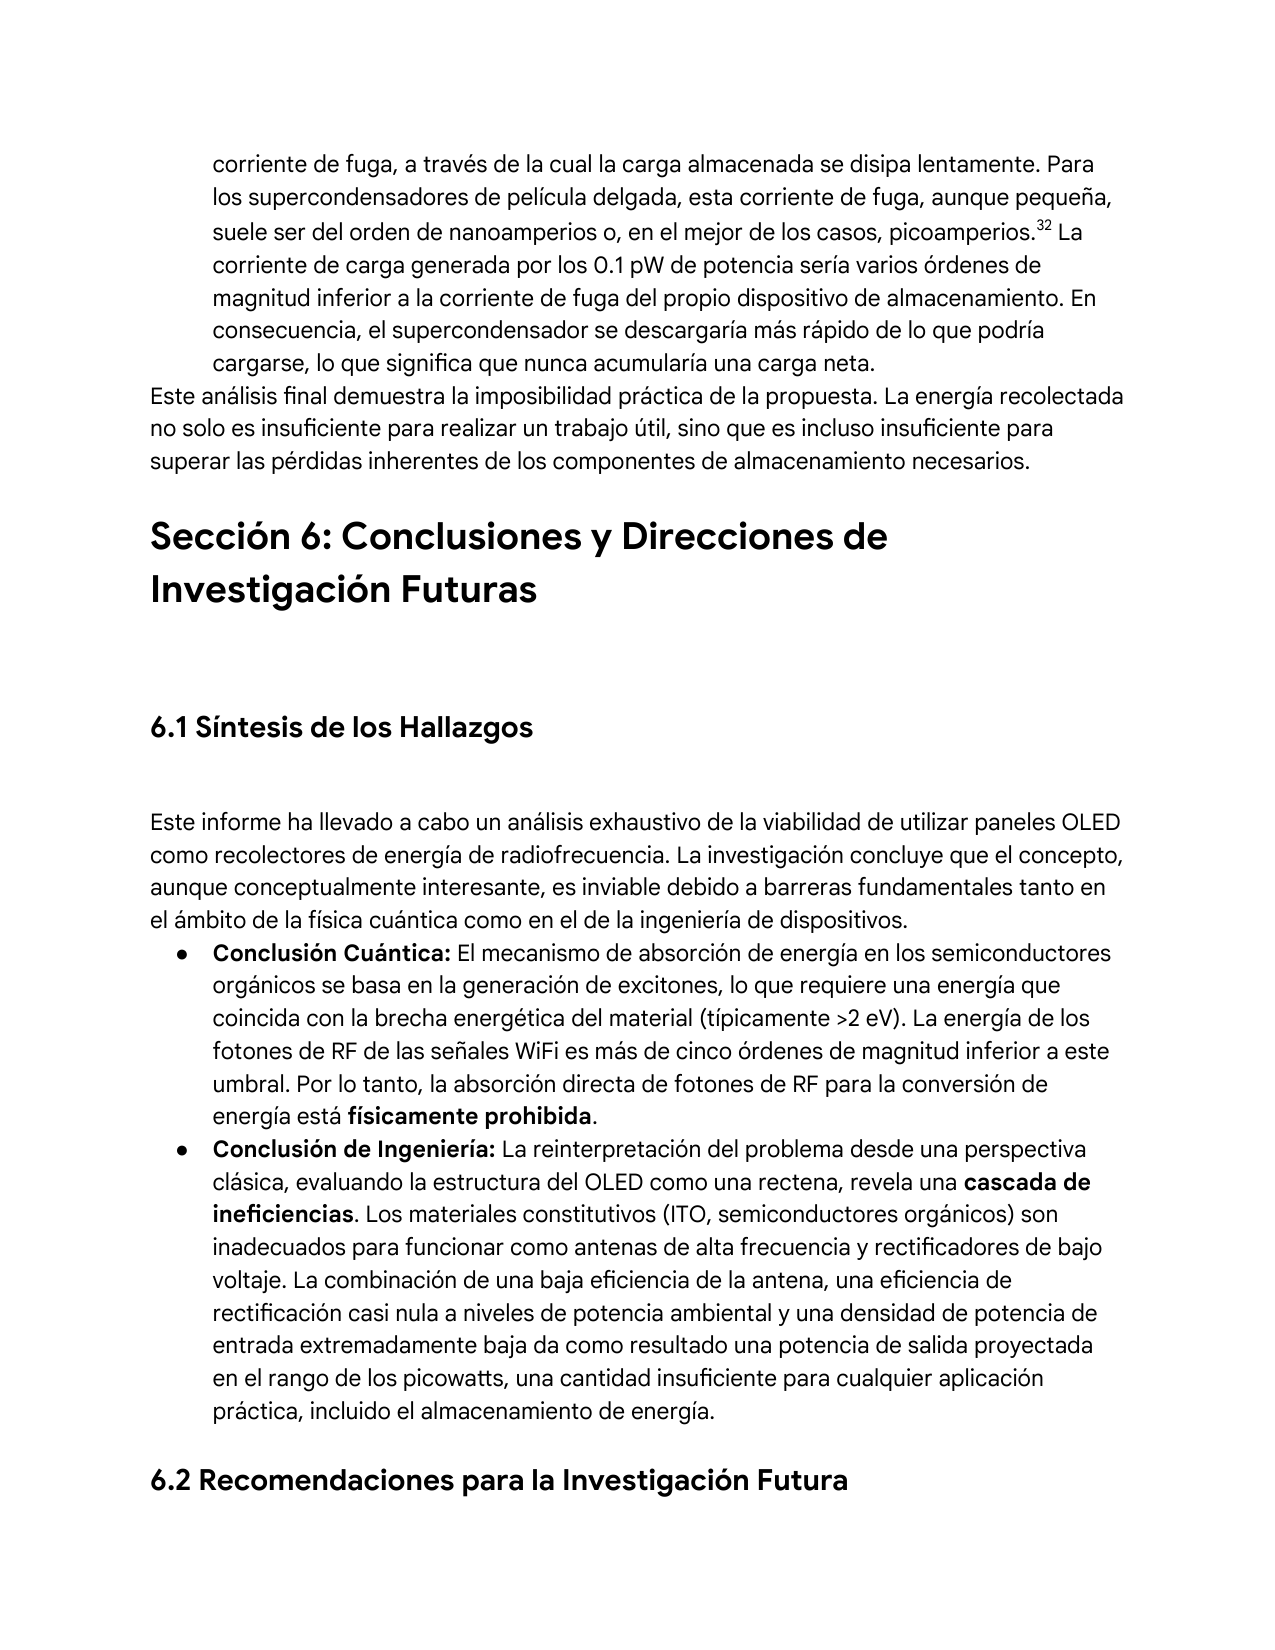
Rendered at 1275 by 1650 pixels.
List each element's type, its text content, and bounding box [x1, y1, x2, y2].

text Este informe ha llevado a cabo un análisis exhaustivo de la viabilidad de utilizar paneles OLED como recolectores de energía de radiofrecuencia. La investigación concluye que el concepto, aunque conceptualmente interesante, es inviable debido a barreras fundamentales tanto en el ámbito de la física cuántica como en el de la ingeniería de dispositivos. [150, 808, 1125, 935]
subtitle Sección 6: Conclusiones y Direcciones de Investigación Futuras [150, 513, 1125, 613]
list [175, 150, 1125, 378]
subtitle 6.1 Síntesis de los Hallazgos [150, 709, 1125, 745]
list Conclusión de Ingeniería: La reinterpretación del problema desde una perspectiva clásica, evaluando la estructura del OLED como una rectena, revela una cascada de ineficiencias. Los materiales constitutivos (ITO, semiconductores orgánicos) son inadecuados para funcionar como antenas de alta frecuencia y rectificadores de bajo voltaje. La combinación de una baja eficiencia de la antena, una eficiencia de rectificación casi nula a niveles de potencia ambiental y una densidad de potencia de entrada extremadamente baja da como resultado una potencia de salida proyectada en el rango de los picowatts, una cantidad insuficiente para cualquier aplicación práctica, incluido el almacenamiento de energía. [175, 1135, 1125, 1426]
text Este análisis final demuestra la imposibilidad práctica de la propuesta. La energía recolectada no solo es insuficiente para realizar un trabajo útil, sino que es incluso insuficiente para superar las pérdidas inherentes de los componentes de almacenamiento necesarios. [150, 382, 1125, 476]
subtitle 6.2 Recomendaciones para la Investigación Futura [150, 1462, 1125, 1499]
list Conclusión Cuántica: El mecanismo de absorción de energía en los semiconductores orgánicos se basa en la generación de excitones, lo que requiere una energía que coincida con la brecha energética del material (típicamente >2 eV). La energía de los fotones de RF de las señales WiFi es más de cinco órdenes de magnitud inferior a este umbral. Por lo tanto, la absorción directa de fotones de RF para la conversión de energía está físicamente prohibida. [175, 939, 1125, 1131]
